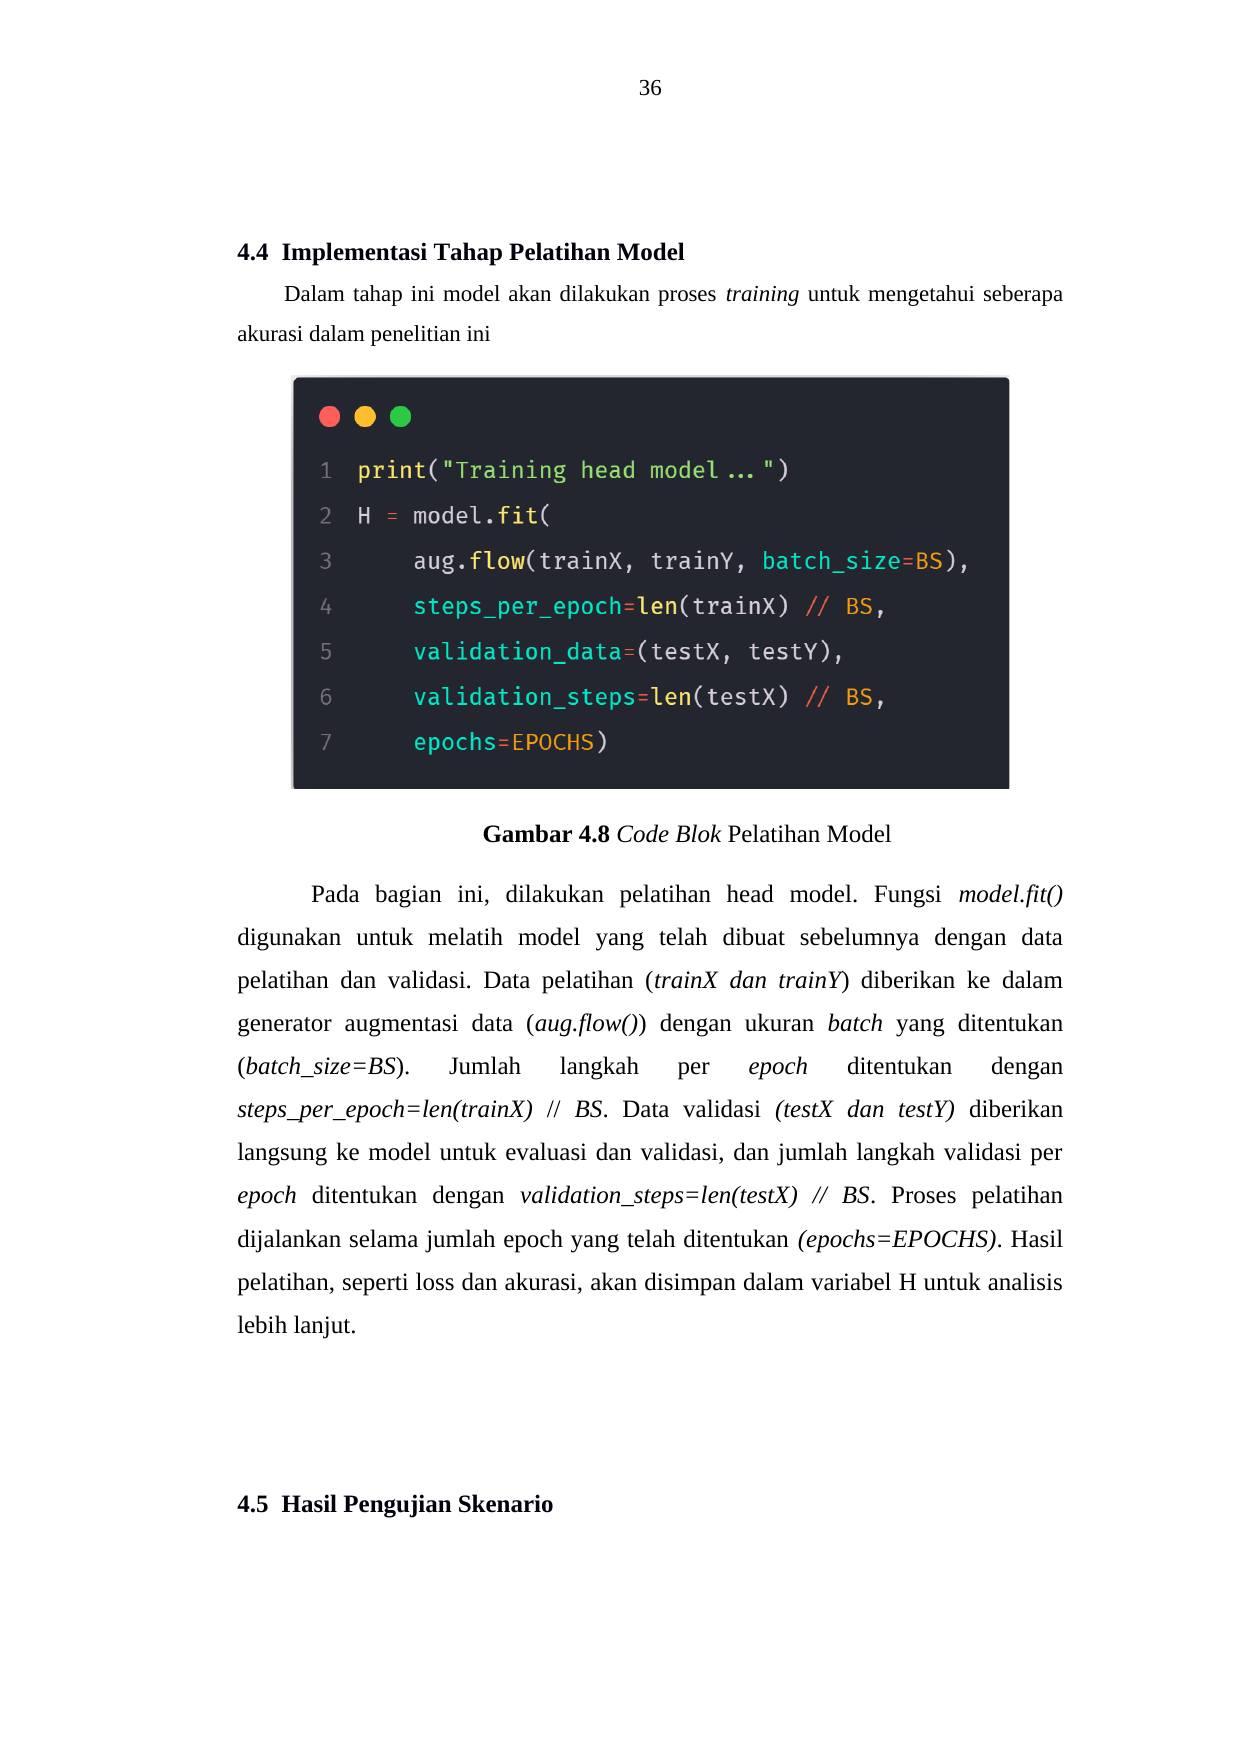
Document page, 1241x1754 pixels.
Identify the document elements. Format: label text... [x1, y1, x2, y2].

text Pada bagian ini, dilakukan pelatihan head model. Fungsi model.fit() digunakan untuk melatih model yang telah dibuat sebelumnya dengan data pelatihan dan validasi. Data pelatihan (trainX dan trainY) diberikan ke dalam generator augmentasi data (aug.flow()) dengan ukuran batch yang ditentukan (batch_size=BS). Jumlah langkah per epoch ditentukan dengan steps_per_epoch=len(trainX) // BS. Data validasi (testX dan testY) diberikan langsung ke model untuk evaluasi dan validasi, dan jumlah langkah validasi per epoch ditentukan dengan validation_steps=len(testX) // BS. Proses pelatihan dijalankan selama jumlah epoch yang telah ditentukan (epochs=EPOCHS). Hasil pelatihan, seperti loss dan akurasi, akan disimpan dalam variabel H untuk analisis lebih lanjut. [237, 879, 1063, 1339]
subtitle 4.4 Implementasi Tahap Pelatihan Model [237, 237, 1063, 266]
text Gambar 4.8 Code Blok Pelatihan Model [311, 819, 1063, 848]
subtitle 4.5 Hasil Pengujian Skenario [237, 1489, 1063, 1518]
picture [290, 375, 1010, 789]
text Dalam tahap ini model akan dilakukan proses training untuk mengetahui seberapa akurasi dalam penelitian ini [237, 280, 1063, 346]
